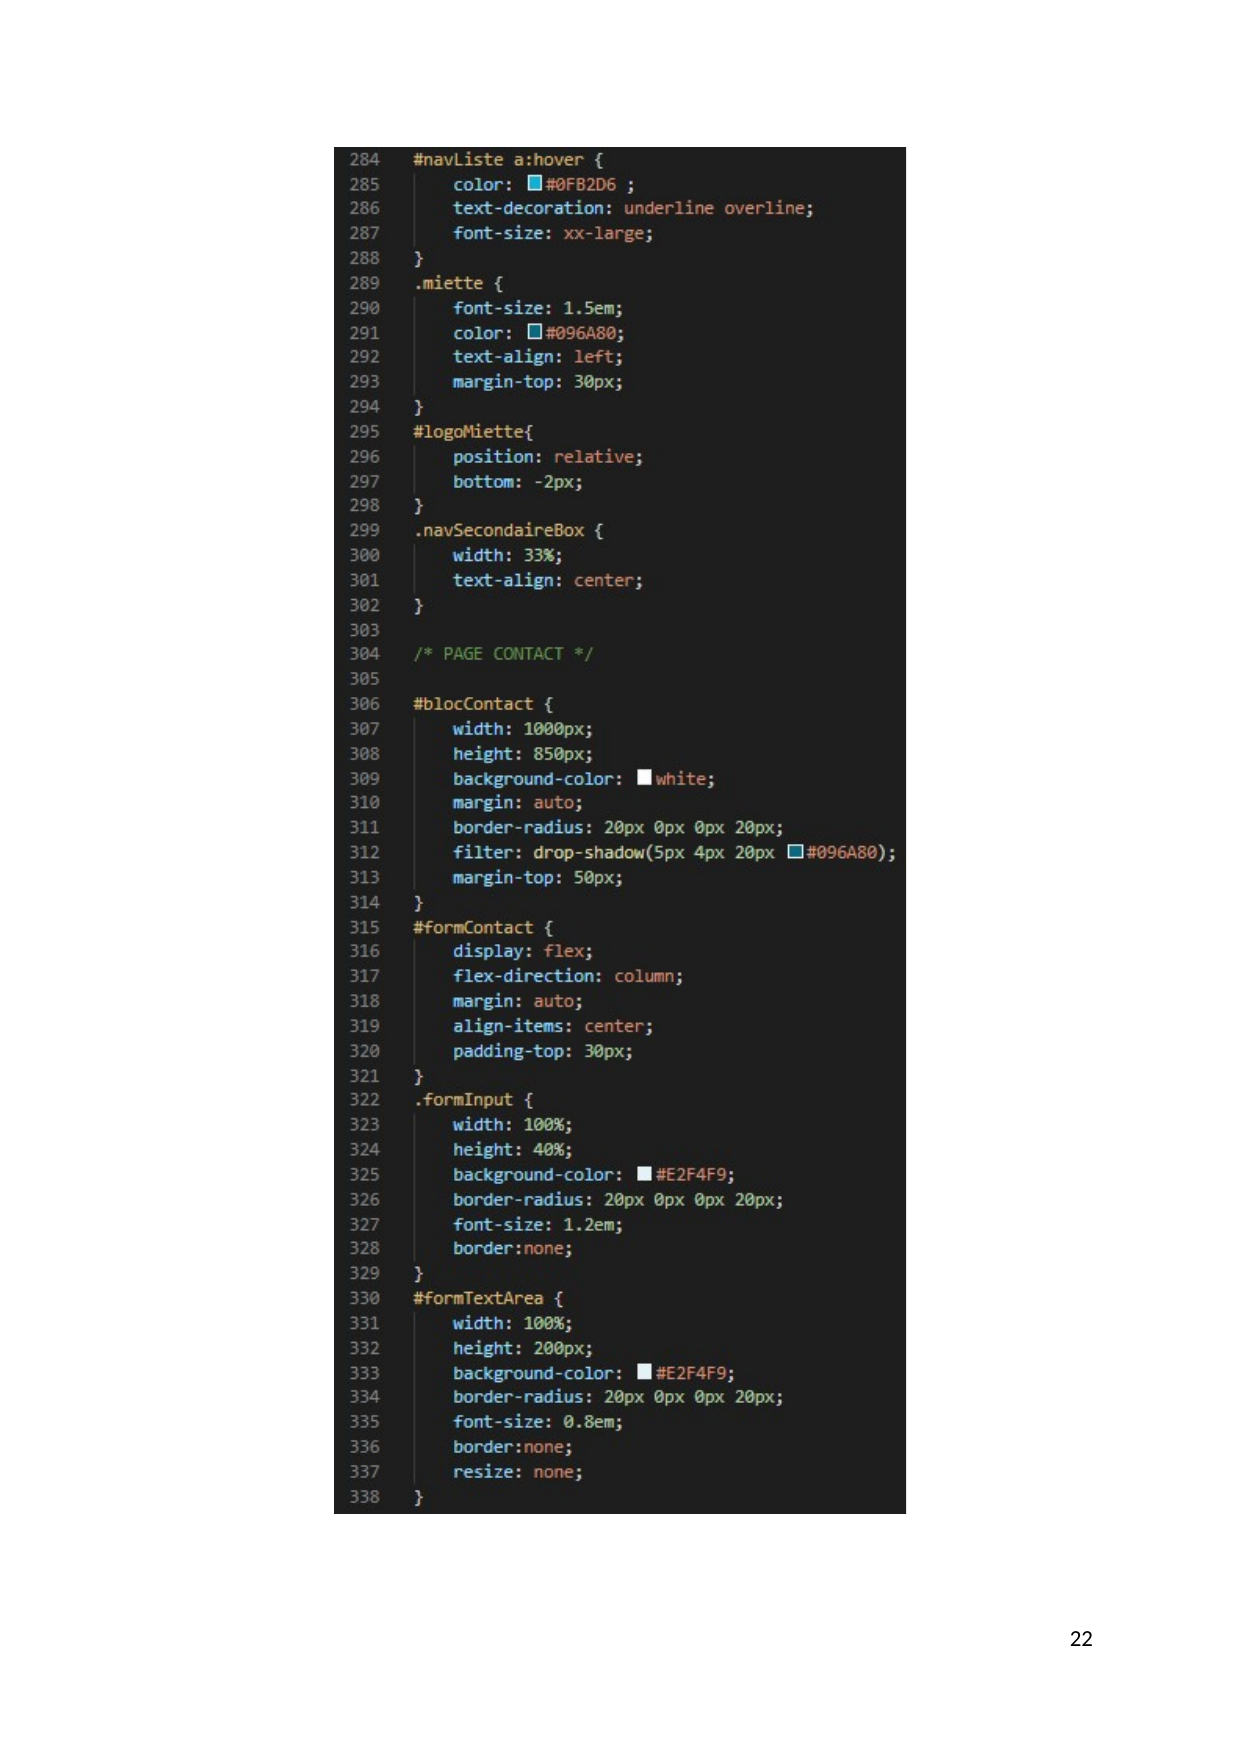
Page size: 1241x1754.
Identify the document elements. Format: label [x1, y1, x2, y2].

picture [334, 147, 907, 1514]
